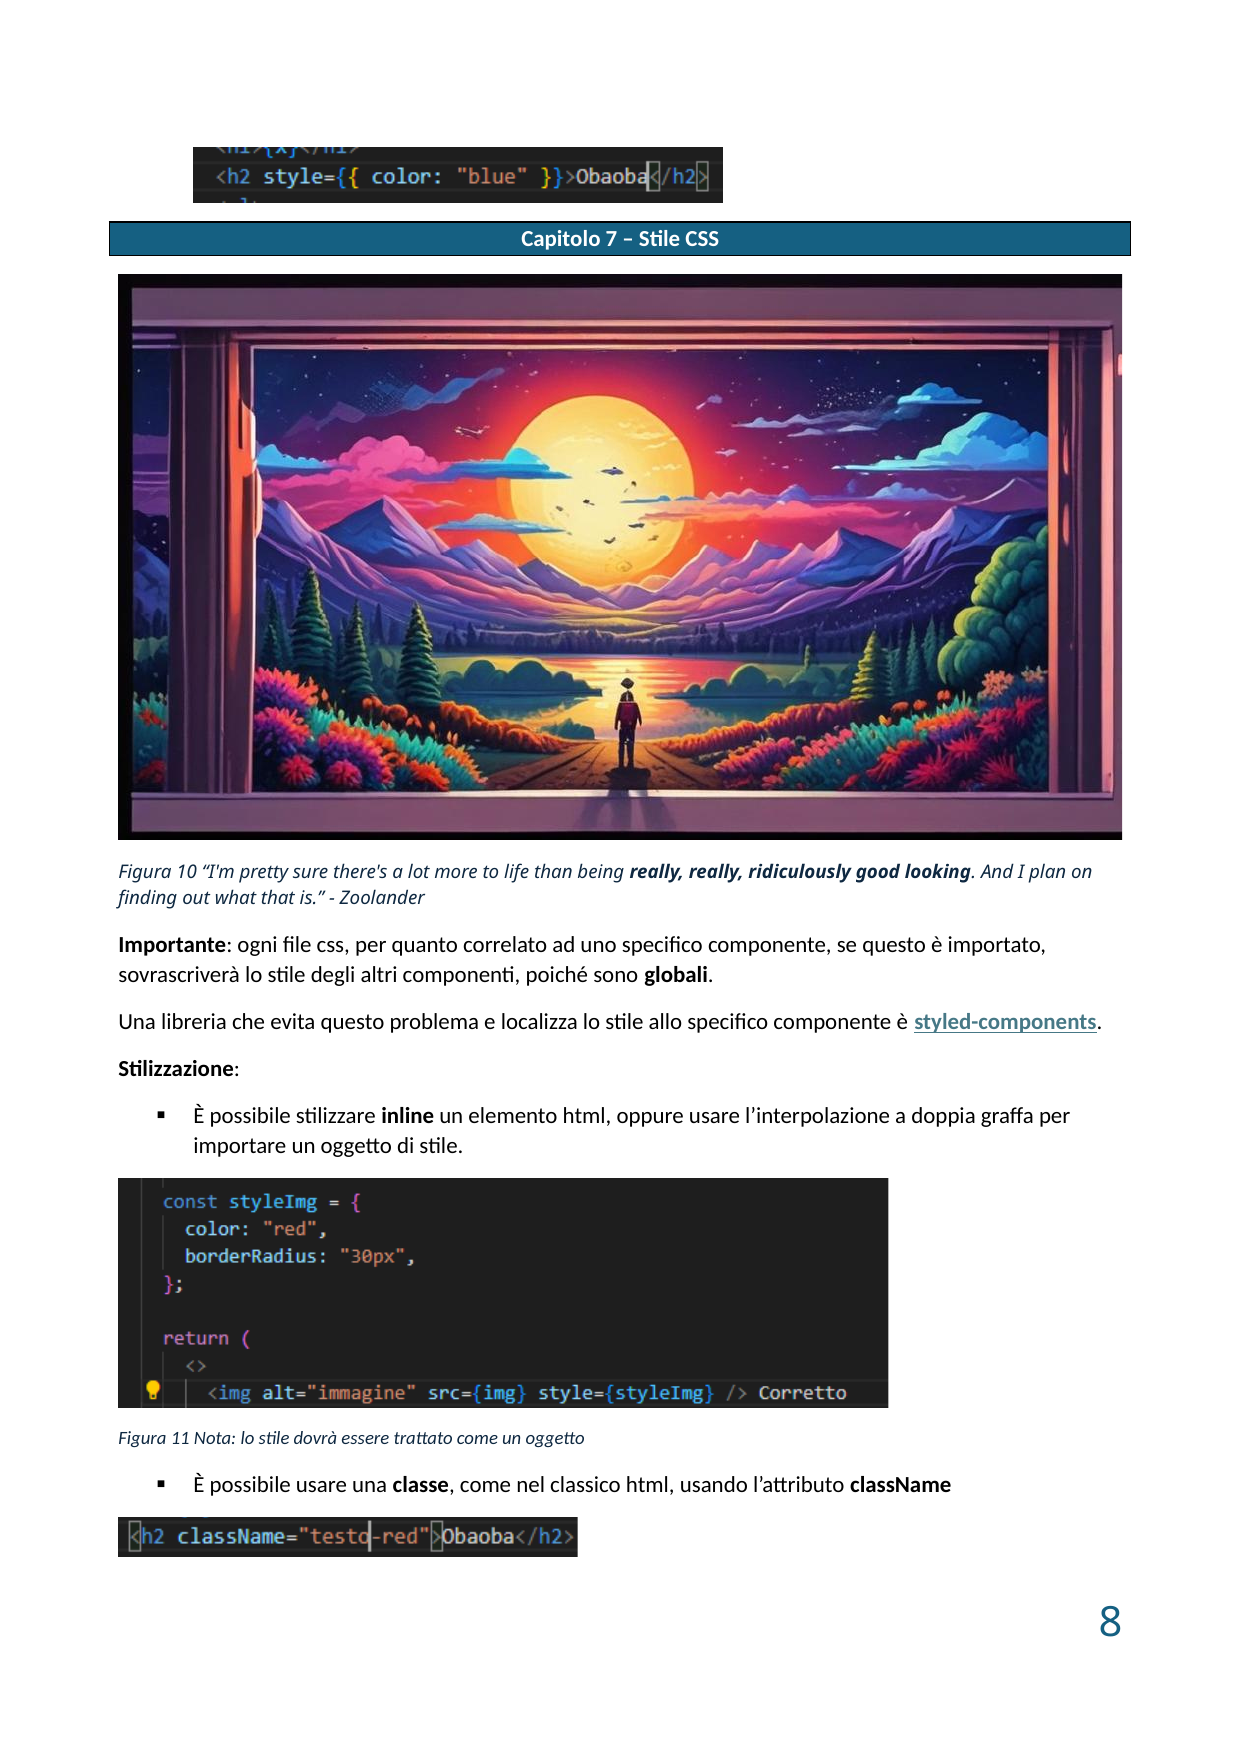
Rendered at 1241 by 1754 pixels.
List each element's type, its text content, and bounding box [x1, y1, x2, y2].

text Figura 10 “I'm pretty sure there's a lot more to life than being really, really, ridiculously good looking. And I plan on finding out what that is.” - Zoolander [118, 858, 1122, 909]
text Capitolo 7 – Stile CSS [110, 223, 1130, 255]
text Importante: ogni file css, per quanto correlato ad uno specifico componente, se questo è importato, sovrascriverà lo stile degli altri componenti, poiché sono globali. [118, 930, 1122, 988]
text Stilizzazione: [118, 1054, 1122, 1082]
text Figura 11 Nota: lo stile dovrà essere trattato come un oggetto [118, 1426, 1122, 1449]
picture [118, 274, 1123, 840]
list È possibile stilizzare inline un elemento html, oppure usare l’interpolazione a doppia graffa per importare un oggetto di stile. [156, 1101, 1122, 1159]
picture [193, 147, 723, 203]
text Una libreria che evita questo problema e localizza lo stile allo specifico componente è styled-components. [118, 1007, 1122, 1035]
list È possibile usare una classe, come nel classico html, usando l’attributo className [156, 1470, 1122, 1498]
picture [118, 1517, 578, 1557]
picture [118, 1178, 889, 1408]
